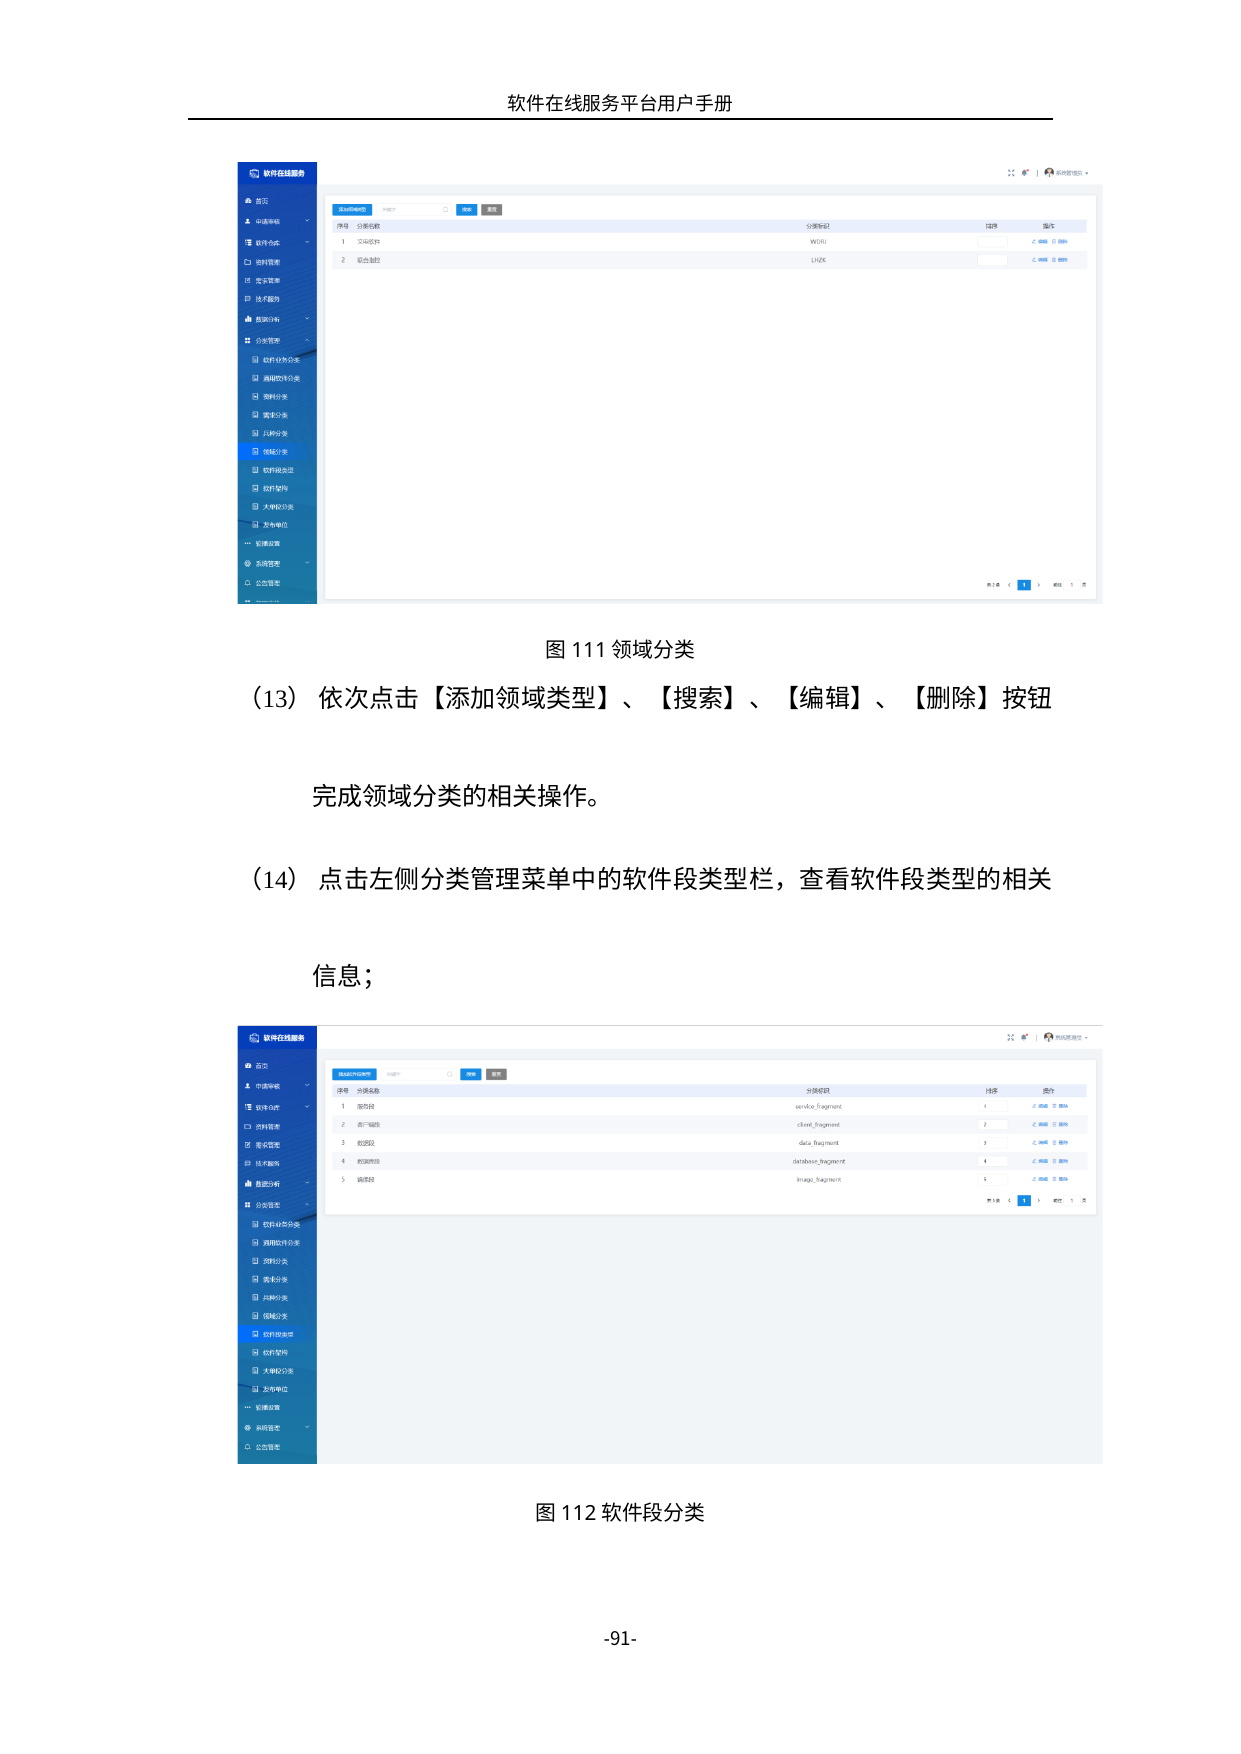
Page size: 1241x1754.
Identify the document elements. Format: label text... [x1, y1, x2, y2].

list 依次点击【添加领域类型】、【搜索】、【编辑】、【删除】按钮，完成领域分类的相关操作。 [237, 664, 1053, 827]
text 图 111 领域分类 [187, 632, 1053, 664]
text 图 112 软件段分类 [187, 1496, 1053, 1528]
picture [237, 1025, 1103, 1464]
picture [237, 162, 1103, 604]
list 点击左侧分类管理菜单中的软件段类型栏，查看软件段类型的相关信息； [237, 845, 1053, 1007]
